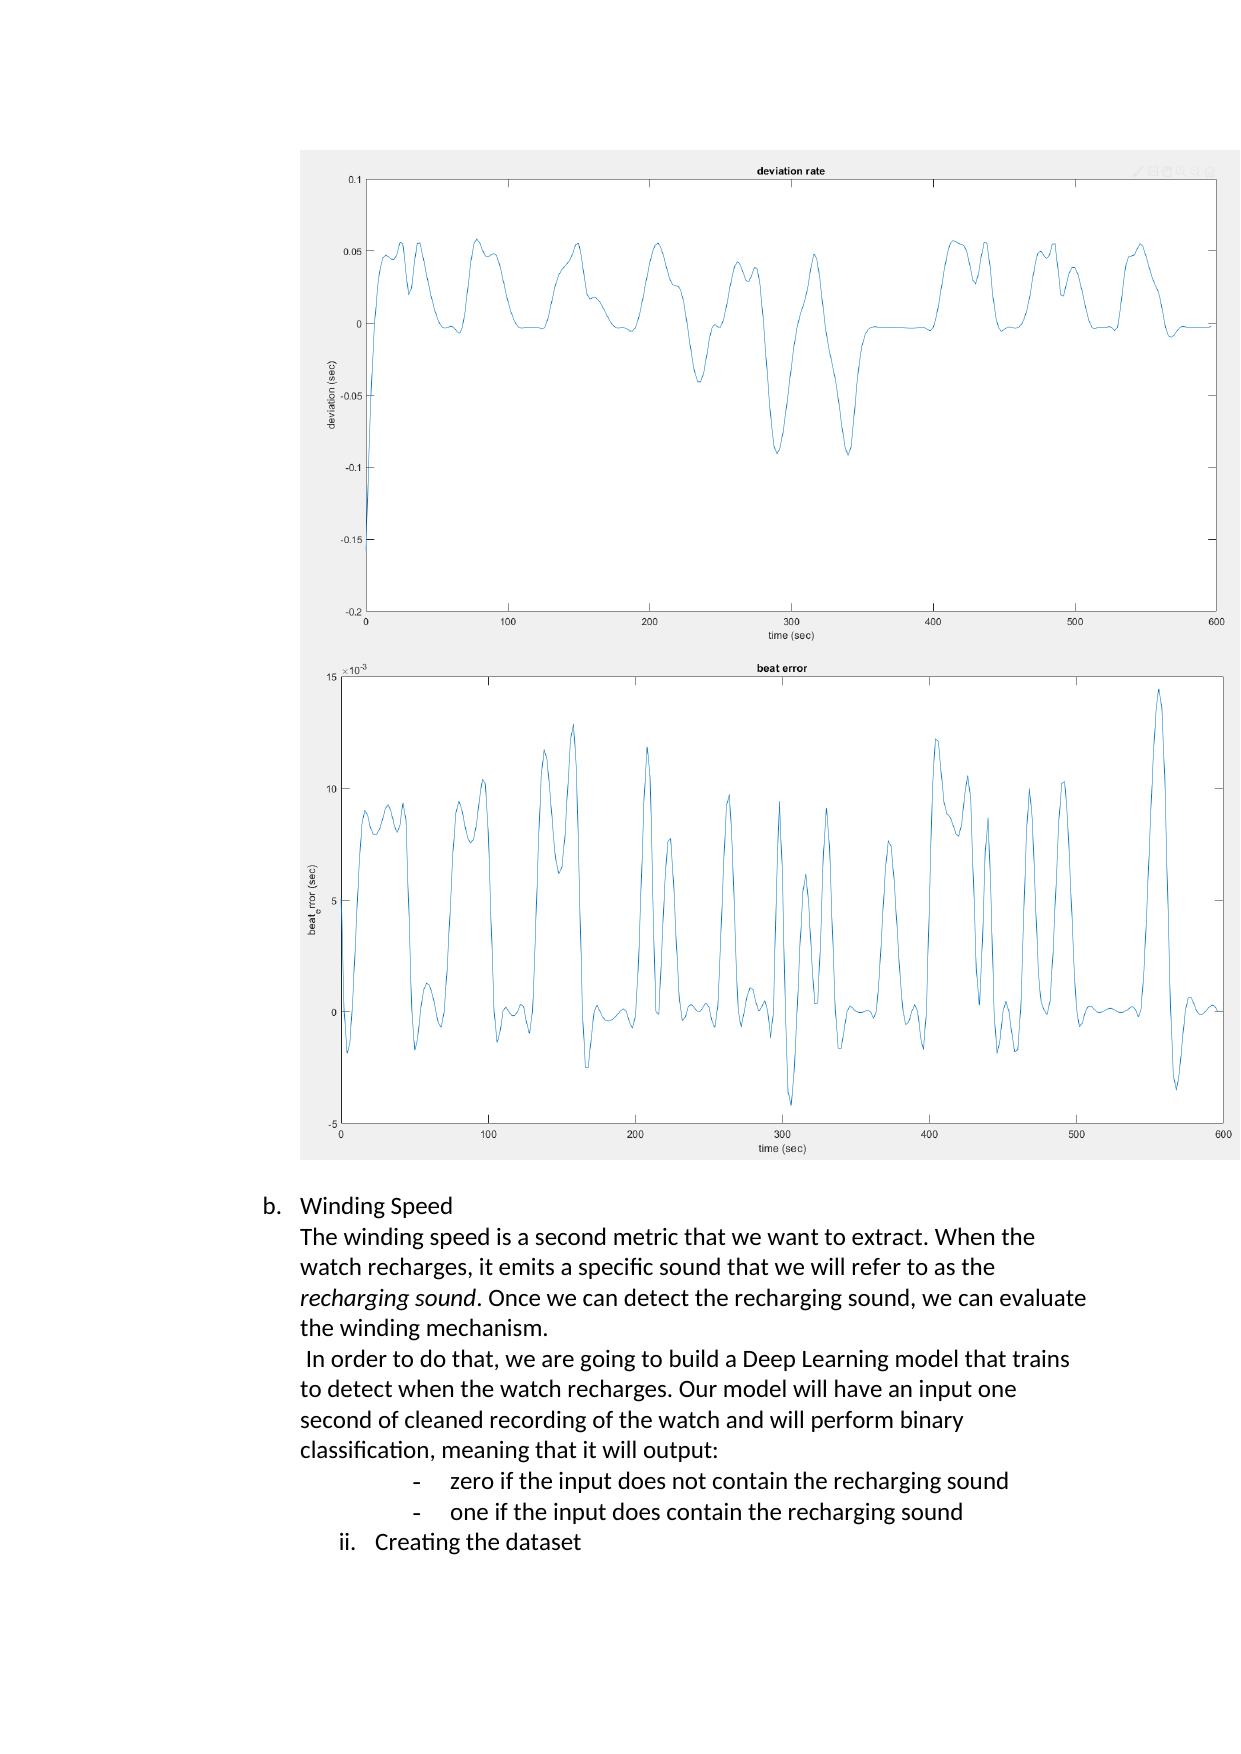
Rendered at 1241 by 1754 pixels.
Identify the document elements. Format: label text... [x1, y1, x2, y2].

list zero if the input does not contain the recharging sound [412, 1465, 1090, 1496]
list Winding Speed [262, 1190, 1090, 1221]
list Creating the dataset [356, 1526, 1090, 1557]
picture [300, 150, 1241, 1160]
list In order to do that, we are going to build a Deep Learning model that trains to detect when the watch recharges. Our model will have an input one second of cleaned recording of the watch and will perform binary classification, meaning that it will output: [300, 1343, 1090, 1465]
list The winding speed is a second metric that we want to extract. When the watch recharges, it emits a specific sound that we will refer to as the recharging sound. Once we can detect the recharging sound, we can evaluate the winding mechanism. [300, 1221, 1090, 1343]
list one if the input does contain the recharging sound [412, 1496, 1090, 1526]
